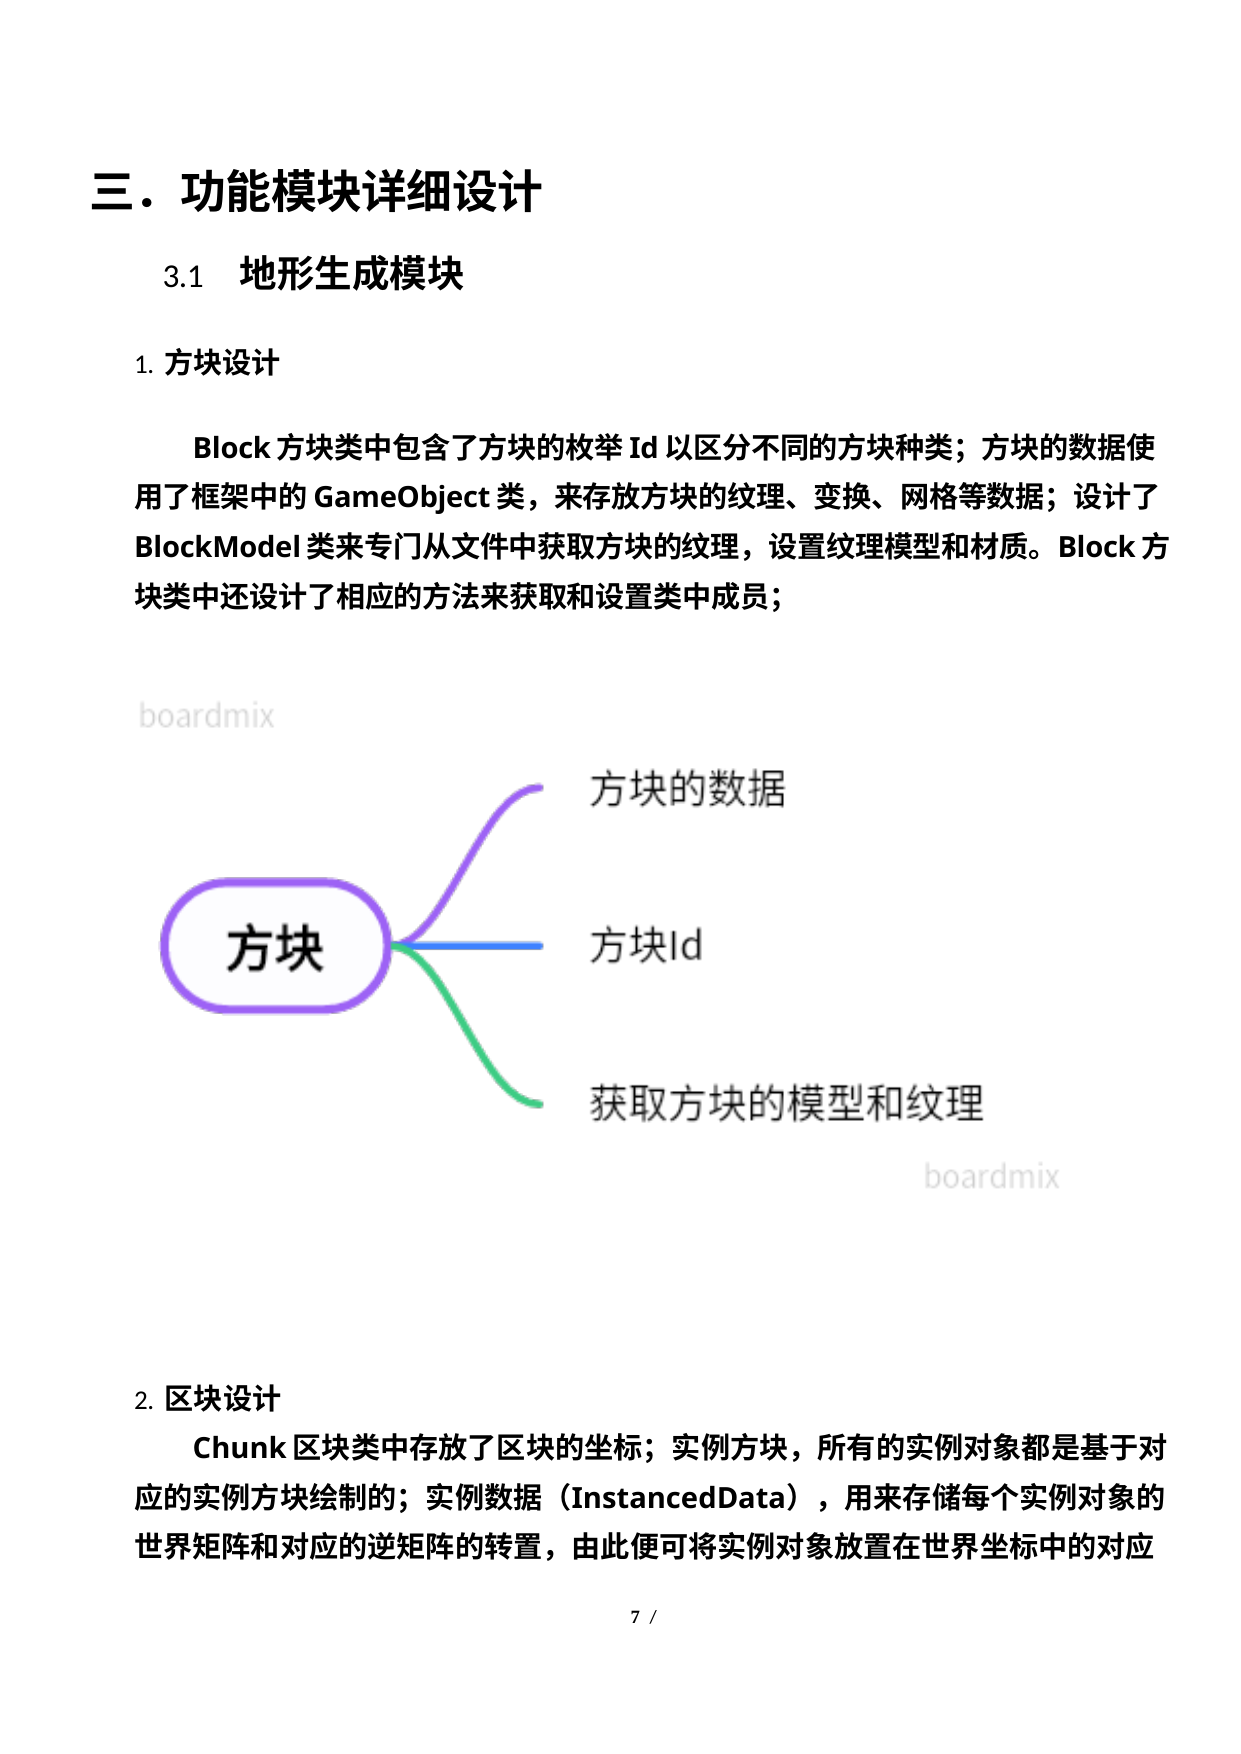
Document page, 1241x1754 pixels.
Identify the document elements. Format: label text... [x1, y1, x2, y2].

subtitle 三．功能模块详细设计 [89, 150, 1173, 223]
subtitle 方块设计 [134, 333, 1173, 383]
subtitle Block方块类中包含了方块的枚举Id以区分不同的方块种类；方块的数据使用了框架中的GameObject类，来存放方块的纹理、变换、网格等数据；设计了BlockModel类来专门从文件中获取方块的纹理，设置纹理模型和材质。Block方块类中还设计了相应的方法来获取和设置类中成员； [134, 419, 1173, 617]
picture [118, 695, 1080, 1199]
subtitle 区块设计 [134, 1369, 1173, 1419]
subtitle 地形生成模块 [162, 248, 1173, 298]
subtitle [134, 1419, 1173, 1568]
